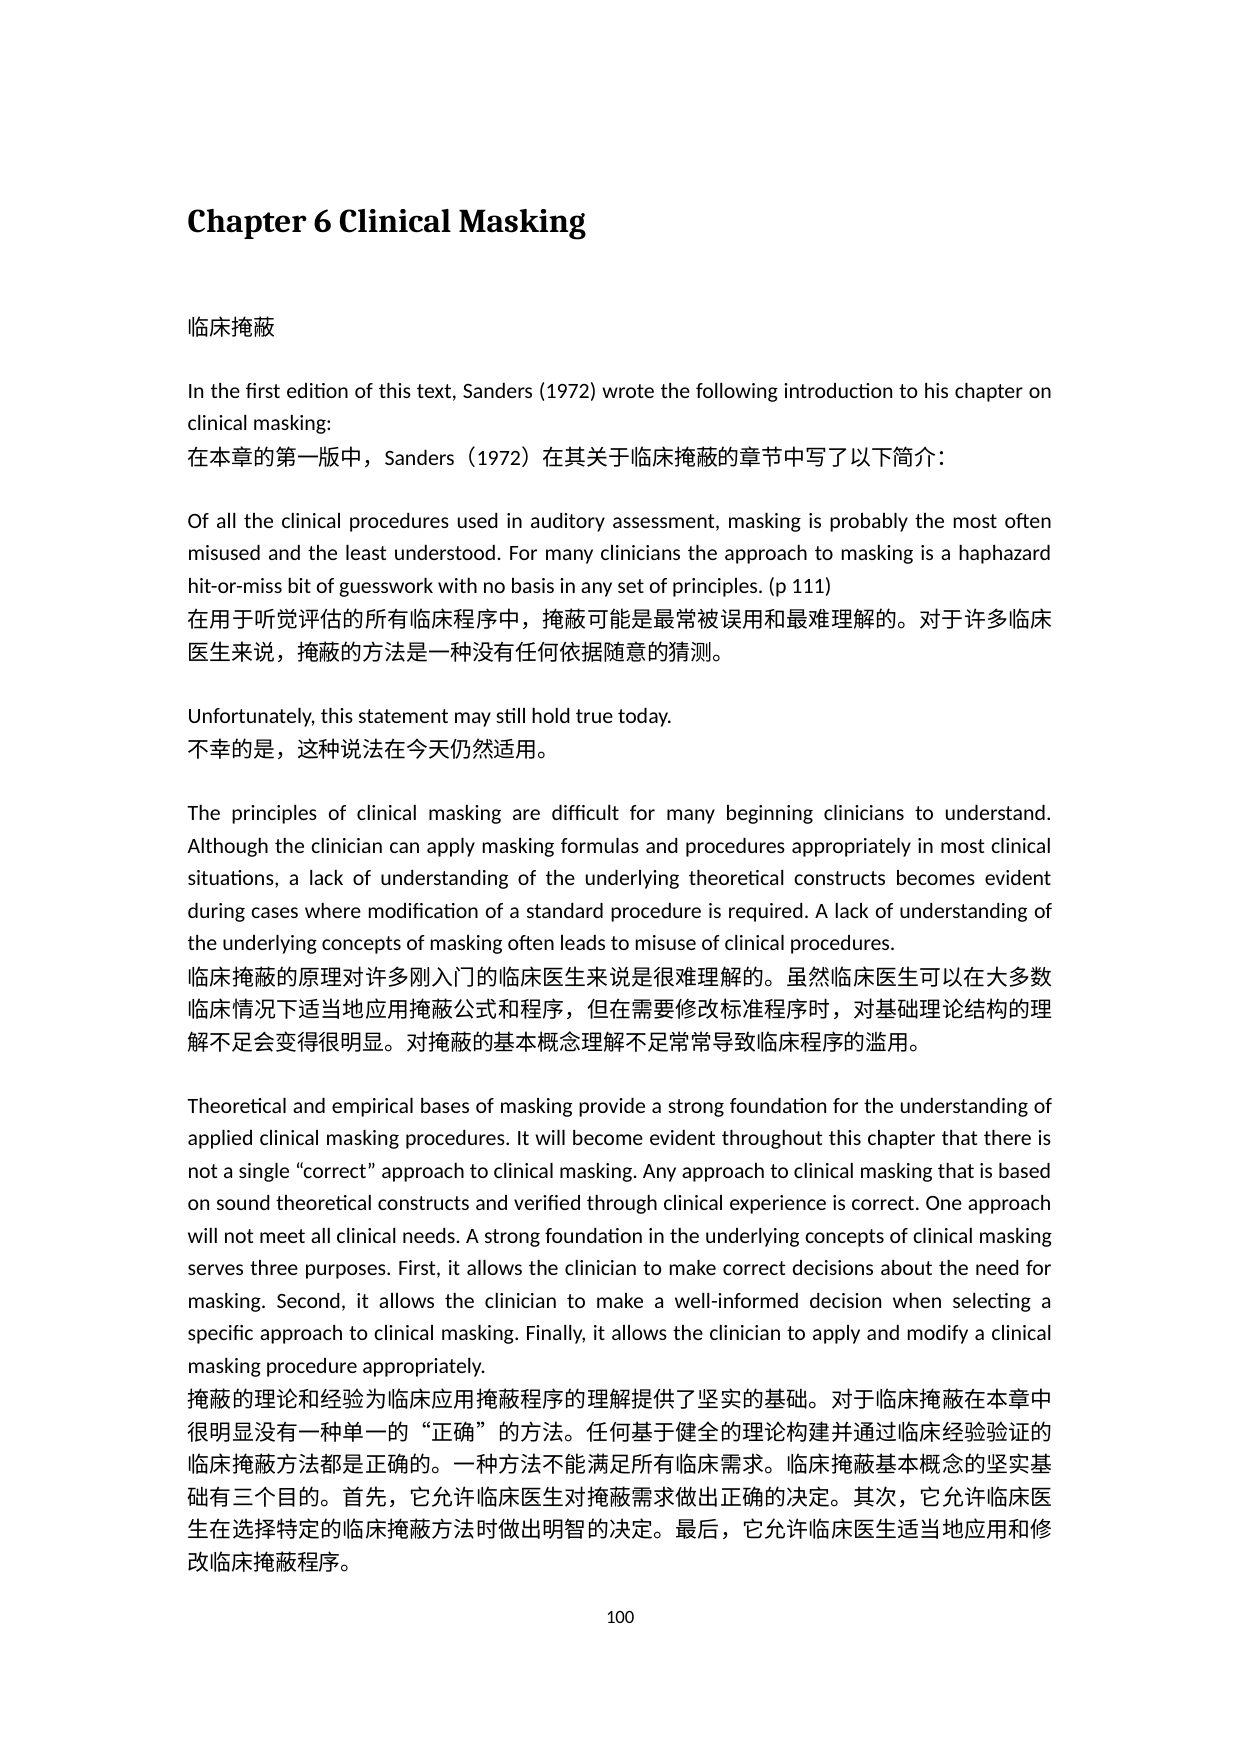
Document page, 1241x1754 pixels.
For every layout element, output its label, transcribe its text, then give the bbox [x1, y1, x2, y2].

text 临床掩蔽的原理对许多刚入门的临床医生来说是很难理解的。虽然临床医生可以在大多数临床情况下适当地应用掩蔽公式和程序，但在需要修改标准程序时，对基础理论结构的理解不足会变得很明显。对掩蔽的基本概念理解不足常常导致临床程序的滥用。 [187, 959, 1053, 1057]
text 在用于听觉评估的所有临床程序中，掩蔽可能是最常被误用和最难理解的。对于许多临床医生来说，掩蔽的方法是一种没有任何依据随意的猜测。 [187, 602, 1053, 667]
subtitle Chapter 6 Clinical Masking [187, 189, 1053, 254]
text 不幸的是，这种说法在今天仍然适用。 [187, 732, 1053, 764]
text Unfortunately, this statement may still hold true today. [187, 699, 1053, 732]
text Theoretical and empirical bases of masking provide a strong foundation for the understanding of applied clinical masking procedures. It will become evident throughout this chapter that there is not a single “correct” approach to clinical masking. Any approach to clinical masking that is based on sound theoretical constructs and veriﬁed through clinical experience is correct. One approach will not meet all clinical needs. A strong foundation in the underlying concepts of clinical masking serves three purposes. First, it allows the clinician to make correct decisions about the need for masking. Second, it allows the clinician to make a well-informed decision when selecting a speciﬁc approach to clinical masking. Finally, it allows the clinician to apply and modify a clinical masking procedure appropriately. [187, 1089, 1053, 1382]
text 掩蔽的理论和经验为临床应用掩蔽程序的理解提供了坚实的基础。对于临床掩蔽在本章中很明显没有一种单一的“正确”的方法。任何基于健全的理论构建并通过临床经验验证的临床掩蔽方法都是正确的。一种方法不能满足所有临床需求。临床掩蔽基本概念的坚实基础有三个目的。首先，它允许临床医生对掩蔽需求做出正确的决定。其次，它允许临床医生在选择特定的临床掩蔽方法时做出明智的决定。最后，它允许临床医生适当地应用和修改临床掩蔽程序。 [187, 1382, 1053, 1577]
text 临床掩蔽 [187, 309, 1053, 342]
text In the ﬁrst edition of this text, Sanders (1972) wrote the following introduction to his chapter on clinical masking: [187, 374, 1053, 439]
text 在本章的第一版中，Sanders（1972）在其关于临床掩蔽的章节中写了以下简介： [187, 439, 1053, 472]
text Of all the clinical procedures used in auditory assessment, masking is probably the most often misused and the least understood. For many clinicians the approach to masking is a haphazard hit-or-miss bit of guesswork with no basis in any set of principles. (p 111) [187, 504, 1053, 602]
text The principles of clinical masking are difﬁcult for many beginning clinicians to understand. Although the clinician can apply masking formulas and procedures appropriately in most clinical situations, a lack of understanding of the underlying theoretical constructs becomes evident during cases where modiﬁcation of a standard procedure is required. A lack of understanding of the underlying concepts of masking often leads to misuse of clinical procedures. [187, 797, 1053, 959]
